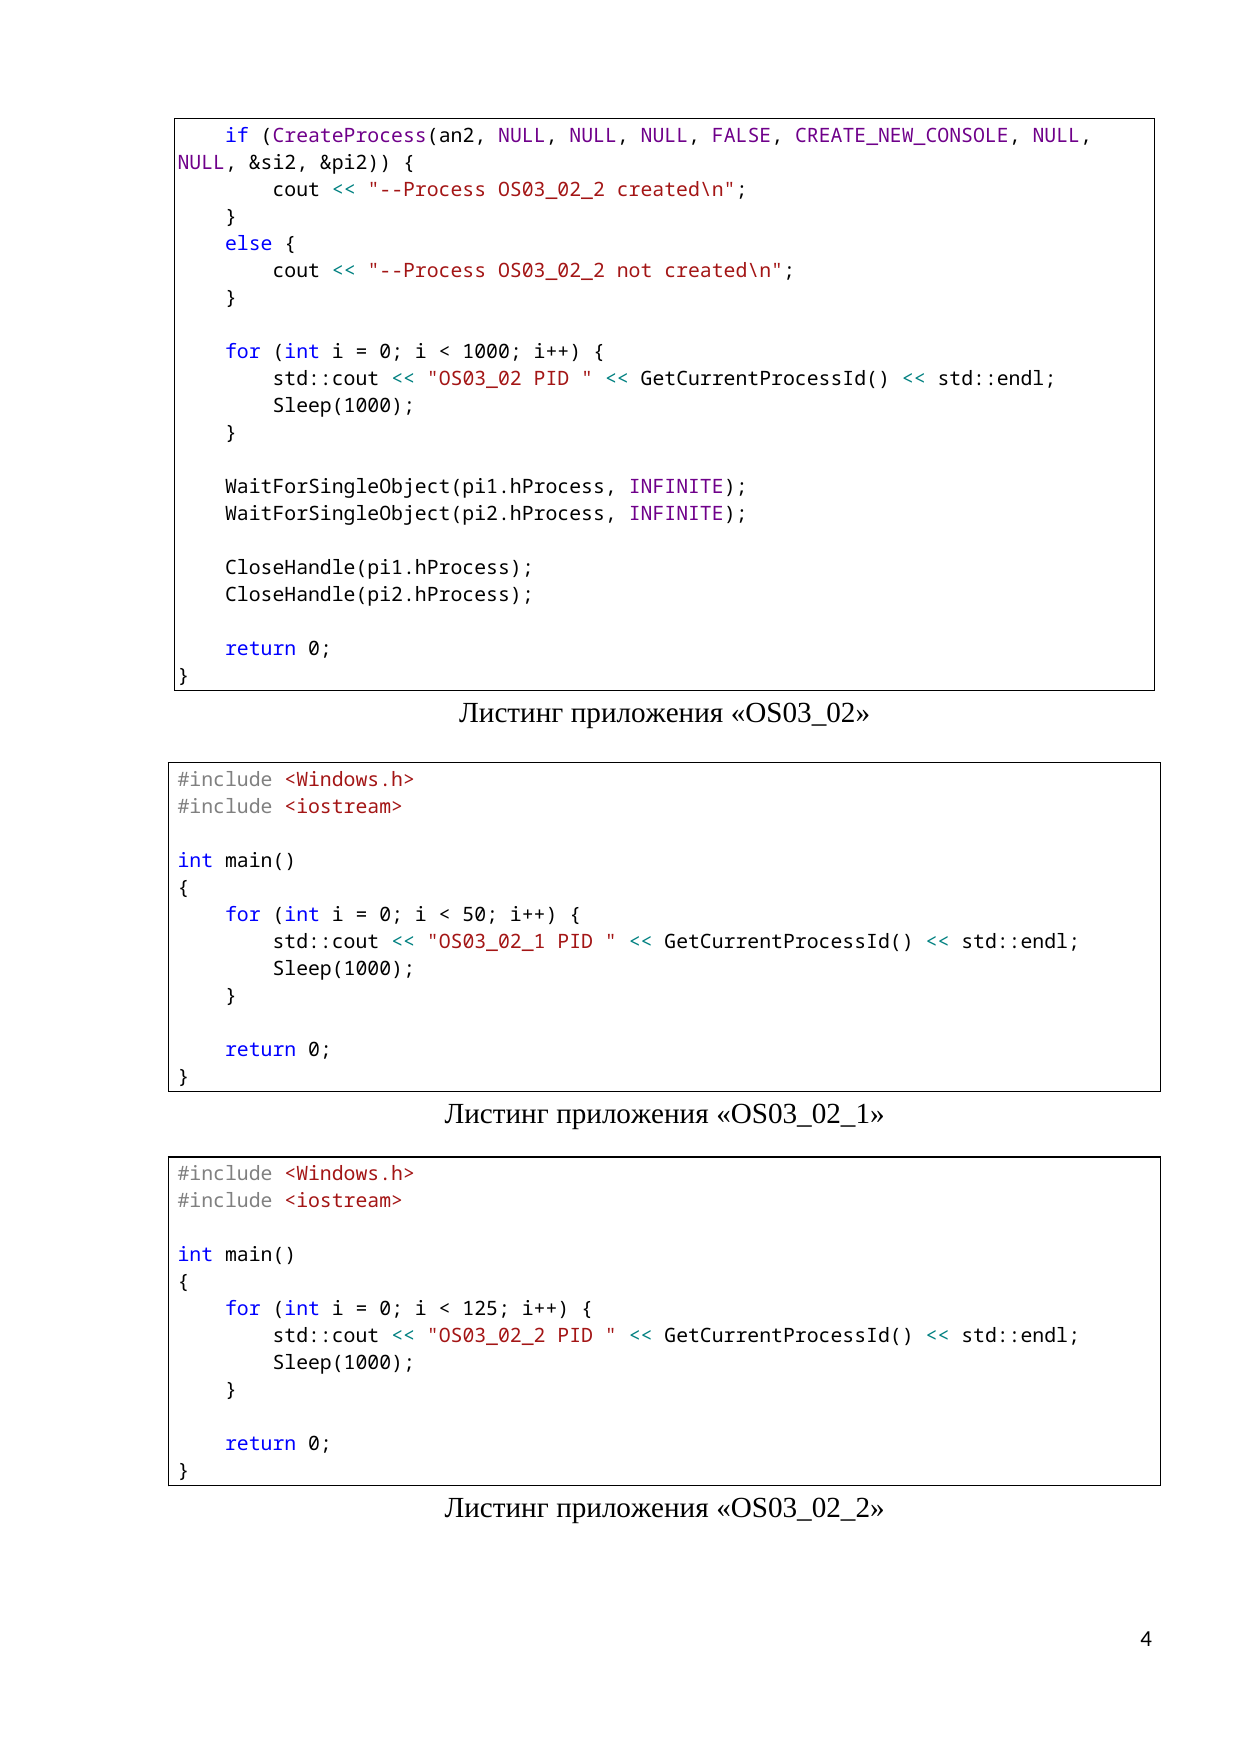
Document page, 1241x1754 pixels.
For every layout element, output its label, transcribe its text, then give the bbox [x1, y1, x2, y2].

text { [177, 1267, 1152, 1294]
text return 0; [177, 1035, 1152, 1059]
text #include <Windows.h> [169, 1158, 1160, 1187]
text for (int i = 0; i < 1000; i++) { [177, 337, 1152, 364]
text } [177, 1375, 1152, 1402]
text std::cout << "OS03_02 PID " << GetCurrentProcessId() << std::endl; [177, 364, 1152, 391]
text } [177, 202, 1152, 229]
text WaitForSingleObject(pi2.hProcess, INFINITE); [177, 499, 1152, 526]
text std::cout << "OS03_02_2 PID " << GetCurrentProcessId() << std::endl; [177, 1321, 1152, 1348]
text for (int i = 0; i < 50; i++) { [177, 900, 1152, 927]
text } [177, 283, 1152, 310]
text Sleep(1000); [177, 391, 1152, 418]
text cout << "--Process OS03_02_2 created\n"; [177, 175, 1152, 202]
text Sleep(1000); [177, 1348, 1152, 1375]
text return 0; [177, 634, 1152, 658]
text #include <iostream> [177, 1187, 1152, 1213]
text } [169, 1059, 1160, 1091]
text int main() [177, 846, 1152, 873]
text #include <iostream> [177, 792, 1152, 819]
text Листинг приложения «OS03_02_1» [177, 1096, 1152, 1129]
text cout << "--Process OS03_02_2 not created\n"; [177, 256, 1152, 283]
text else { [177, 229, 1152, 256]
text std::cout << "OS03_02_1 PID " << GetCurrentProcessId() << std::endl; [177, 927, 1152, 954]
text #include <Windows.h> [169, 763, 1160, 792]
text return 0; [177, 1429, 1152, 1453]
text Sleep(1000); [177, 954, 1152, 981]
text } [177, 418, 1152, 445]
text int main() [177, 1241, 1152, 1267]
text } [175, 658, 1154, 690]
text } [169, 1453, 1160, 1485]
text Листинг приложения «OS03_02» [177, 695, 1152, 728]
text { [177, 873, 1152, 900]
text CloseHandle(pi2.hProcess); [177, 580, 1152, 607]
text } [177, 981, 1152, 1008]
text for (int i = 0; i < 125; i++) { [177, 1294, 1152, 1321]
text WaitForSingleObject(pi1.hProcess, INFINITE); [177, 472, 1152, 499]
text if (CreateProcess(an2, NULL, NULL, NULL, FALSE, CREATE_NEW_CONSOLE, NULL, NULL, &si2, &pi2)) { [175, 119, 1154, 175]
text CloseHandle(pi1.hProcess); [177, 553, 1152, 580]
text Листинг приложения «OS03_02_2» [177, 1490, 1152, 1524]
